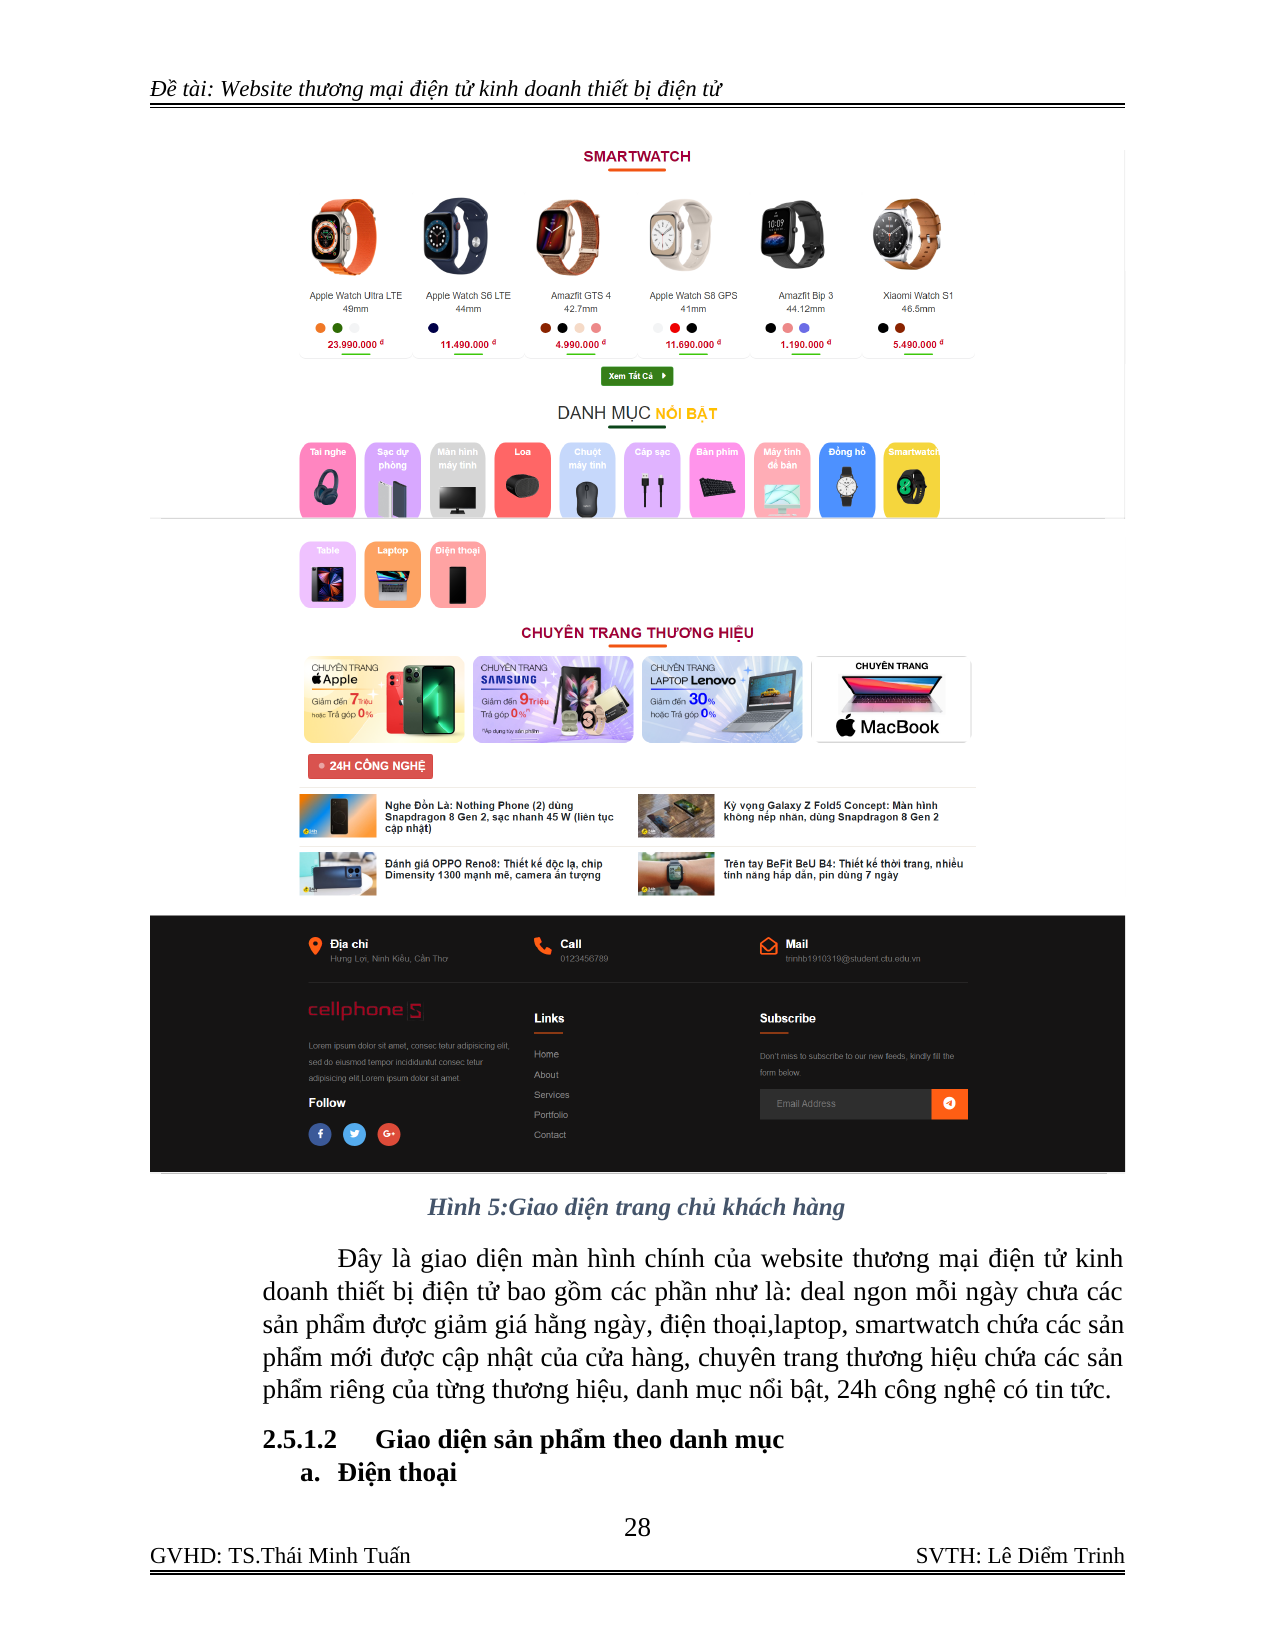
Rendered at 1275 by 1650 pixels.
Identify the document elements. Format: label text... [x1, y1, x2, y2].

text Đây là giao diện màn hình chính của website thương mại điện tử kinh doanh thiết bị điện tử bao gồm các phần như là: deal ngon mỗi ngày chưa các sản phẩm được giảm giá hằng ngày, điện thoại,laptop, smartwatch chứa các sản phẩm mới được cập nhật của cửa hàng, chuyên trang thương hiệu chứa các sản phẩm riêng của từng thương hiệu, danh mục nổi bật, 24h công nghệ có tin tức. [262, 1242, 1125, 1405]
list Giao diện sản phẩm theo danh mục [262, 1423, 1125, 1454]
picture [150, 537, 1125, 897]
list Điện thoại [300, 1456, 1125, 1487]
picture [150, 150, 1125, 519]
picture [150, 914, 1125, 1174]
text Hình 5:Giao diện trang chủ khách hàng [150, 1192, 1125, 1221]
